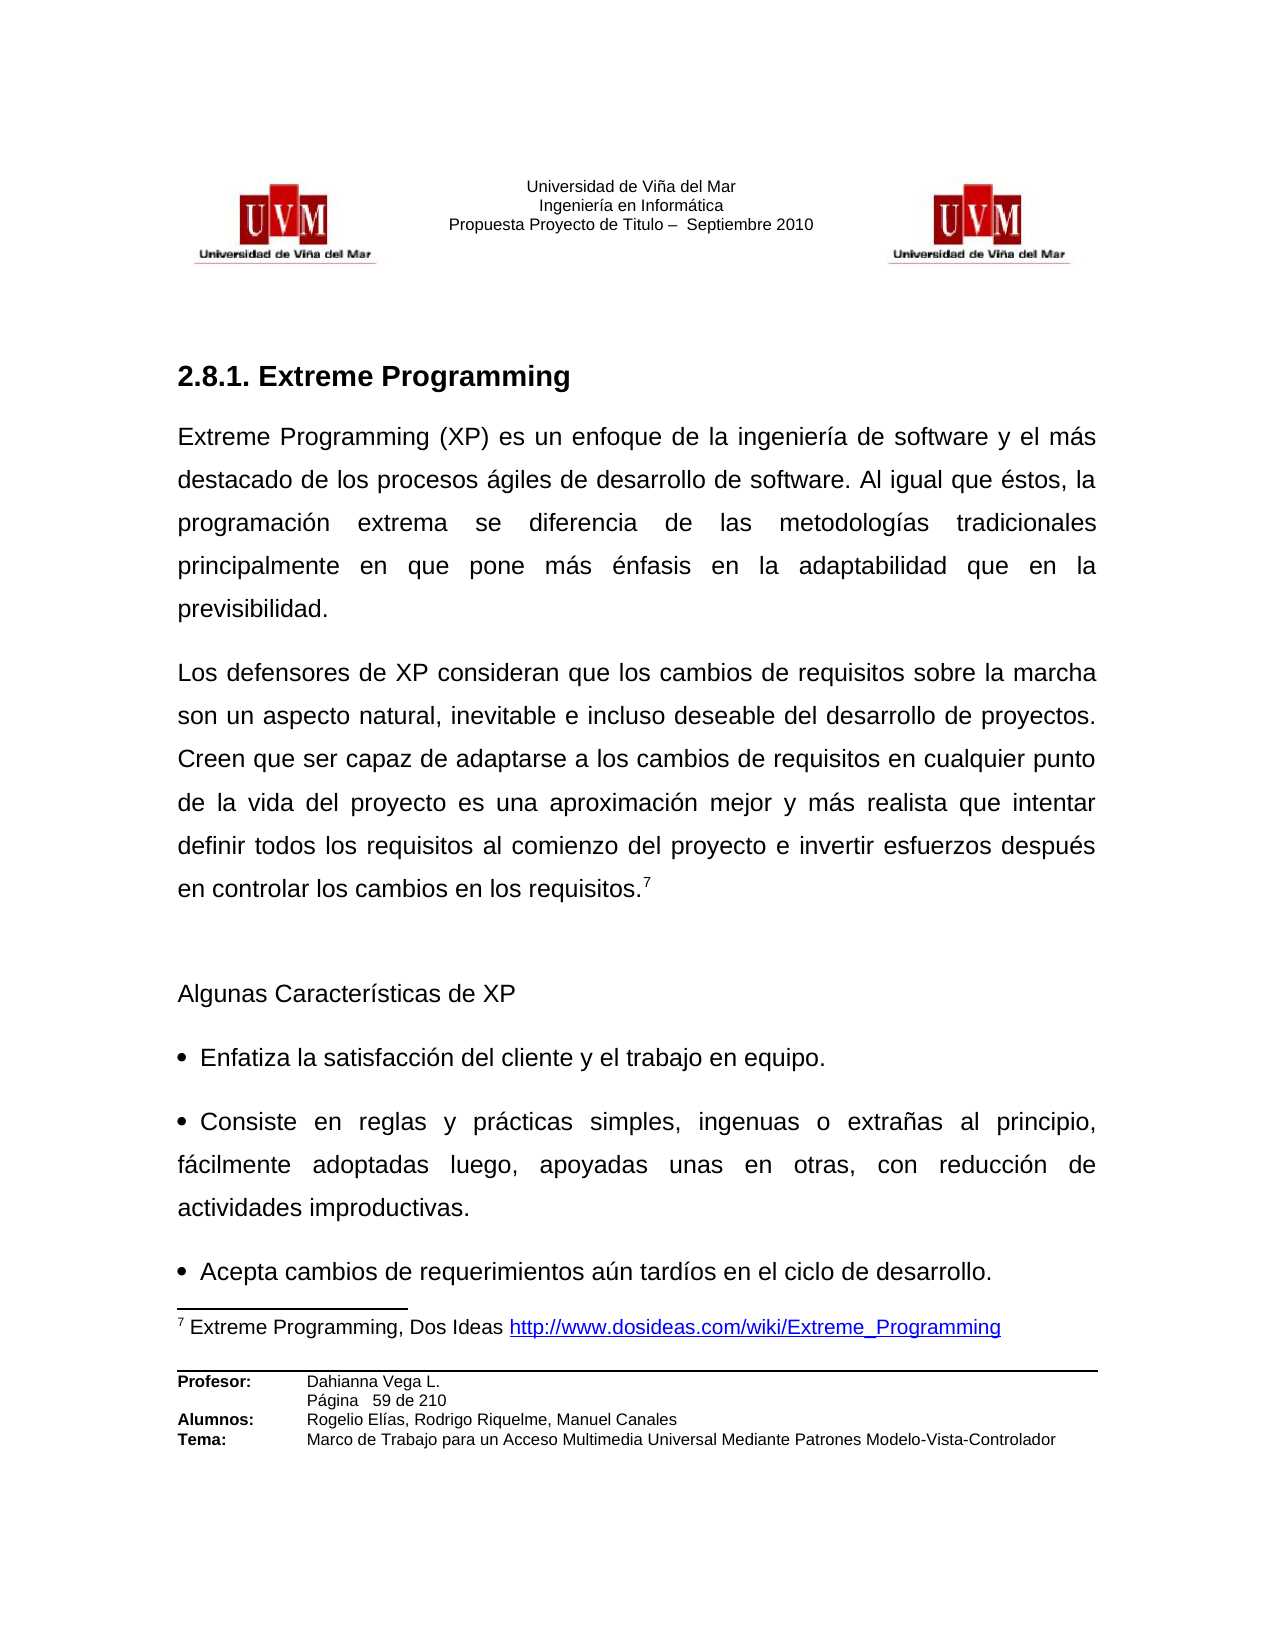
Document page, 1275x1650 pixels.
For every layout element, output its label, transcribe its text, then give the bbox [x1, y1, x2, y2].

text Enfatiza la satisfacción del cliente y el trabajo en equipo. [177, 1043, 1098, 1072]
picture [177, 176, 390, 267]
picture [871, 176, 1084, 267]
text Los defensores de XP consideran que los cambios de requisitos sobre la marcha son un aspecto natural, inevitable e incluso deseable del desarrollo de proyectos. Creen que ser capaz de adaptarse a los cambios de requisitos en cualquier punto de la vida del proyecto es una aproximación mejor y más realista que intentar definir todos los requisitos al comienzo del proyecto e invertir esfuerzos después en controlar los cambios en los requisitos. [177, 658, 1098, 902]
subtitle 2.8.1. Extreme Programming [177, 359, 1098, 392]
text Algunas Características de XP [177, 979, 1098, 1008]
text Consiste en reglas y prácticas simples, ingenuas o extrañas al principio, fácilmente adoptadas luego, apoyadas unas en otras, con reducción de actividades improductivas. [177, 1107, 1098, 1222]
text Acepta cambios de requerimientos aún tardíos en el ciclo de desarrollo. [177, 1257, 1098, 1286]
text Extreme Programming (XP) es un enfoque de la ingeniería de software y el más destacado de los procesos ágiles de desarrollo de software. Al igual que éstos, la programación extrema se diferencia de las metodologías tradicionales principalmente en que pone más énfasis en la adaptabilidad que en la previsibilidad. [177, 422, 1098, 623]
